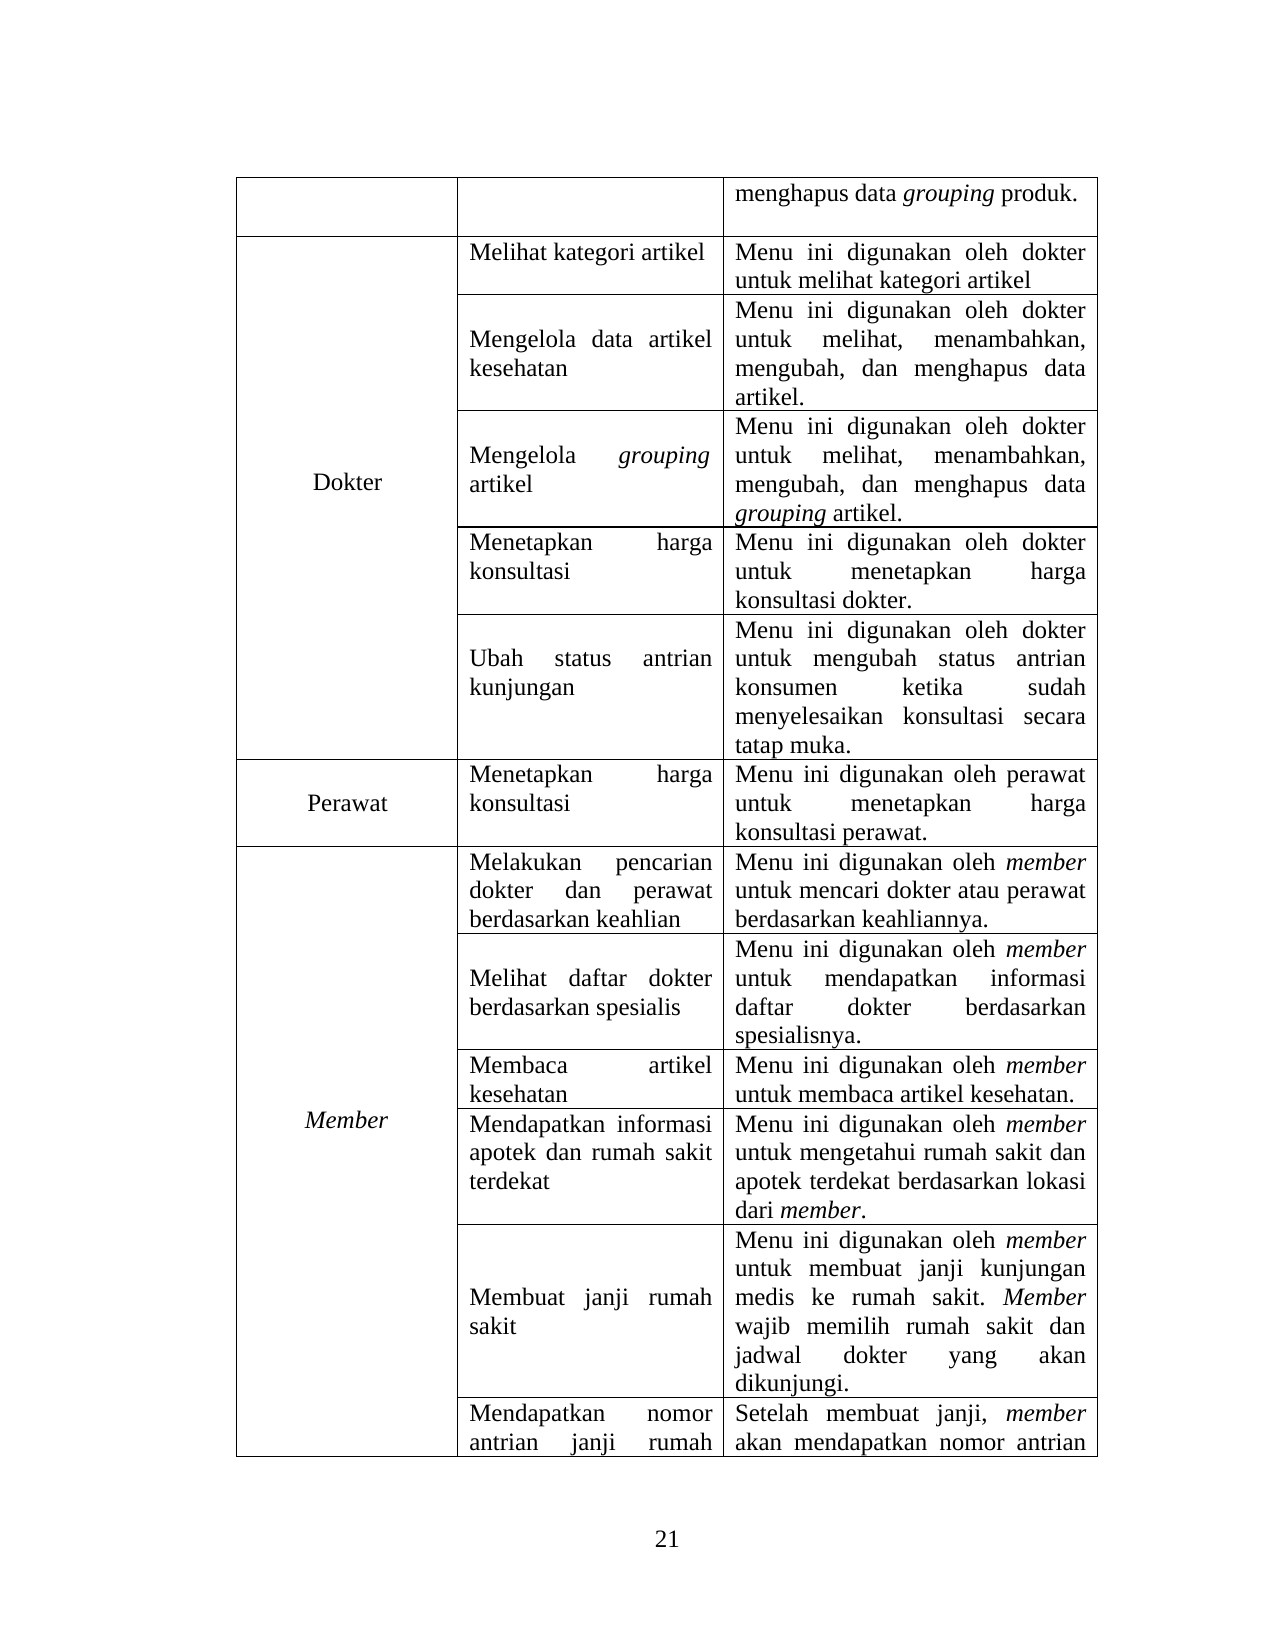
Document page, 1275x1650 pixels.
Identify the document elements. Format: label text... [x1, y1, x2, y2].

table_cell Membuat janji rumah sakit [458, 1225, 723, 1397]
table_cell Menu ini digunakan oleh member untuk mencari dokter atau perawat berdasarkan keahliannya. [724, 847, 1097, 933]
table_cell Perawat [237, 760, 457, 846]
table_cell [458, 178, 723, 236]
table_cell Melihat daftar dokter berdasarkan spesialis [458, 934, 723, 1049]
table_cell Melihat kategori artikel [458, 237, 723, 294]
table_cell Mendapatkan informasi apotek dan rumah sakit terdekat [458, 1109, 723, 1224]
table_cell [724, 1398, 1097, 1456]
table_cell Mengelola grouping artikel [458, 411, 723, 526]
table_cell Menu ini digunakan oleh perawat untuk menetapkan harga konsultasi perawat. [724, 760, 1097, 846]
table_cell Menu ini digunakan oleh member untuk membuat janji kunjungan medis ke rumah sakit. Member wajib memilih rumah sakit dan jadwal dokter yang akan dikunjungi. [724, 1225, 1097, 1397]
table_cell Melakukan pencarian dokter dan perawat berdasarkan keahlian [458, 847, 723, 933]
table_cell Menu ini digunakan oleh dokter untuk menetapkan harga konsultasi dokter. [724, 528, 1097, 614]
table_cell Membaca artikel kesehatan [458, 1050, 723, 1108]
table_cell Menu ini digunakan oleh dokter untuk mengubah status antrian konsumen ketika sudah menyelesaikan konsultasi secara tatap muka. [724, 615, 1097, 758]
table_cell Menu ini digunakan oleh dokter untuk melihat, menambahkan, mengubah, dan menghapus data artikel. [724, 295, 1097, 410]
table_cell Menetapkan harga konsultasi [458, 528, 723, 614]
table_cell Menetapkan harga konsultasi [458, 760, 723, 846]
table_cell Menu ini digunakan oleh member untuk mendapatkan informasi daftar dokter berdasarkan spesialisnya. [724, 934, 1097, 1049]
table_cell Mengelola data artikel kesehatan [458, 295, 723, 410]
table_cell Menu ini digunakan oleh dokter untuk melihat, menambahkan, mengubah, dan menghapus data grouping artikel. [724, 411, 1097, 526]
table_cell Member [237, 847, 457, 1456]
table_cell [724, 178, 1097, 236]
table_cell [458, 1398, 723, 1456]
table_cell Menu ini digunakan oleh member untuk membaca artikel kesehatan. [724, 1050, 1097, 1108]
table_cell Ubah status antrian kunjungan [458, 615, 723, 758]
table_cell Dokter [237, 237, 457, 758]
table_cell Menu ini digunakan oleh dokter untuk melihat kategori artikel [724, 237, 1097, 294]
table_cell Menu ini digunakan oleh member untuk mengetahui rumah sakit dan apotek terdekat berdasarkan lokasi dari member. [724, 1109, 1097, 1224]
